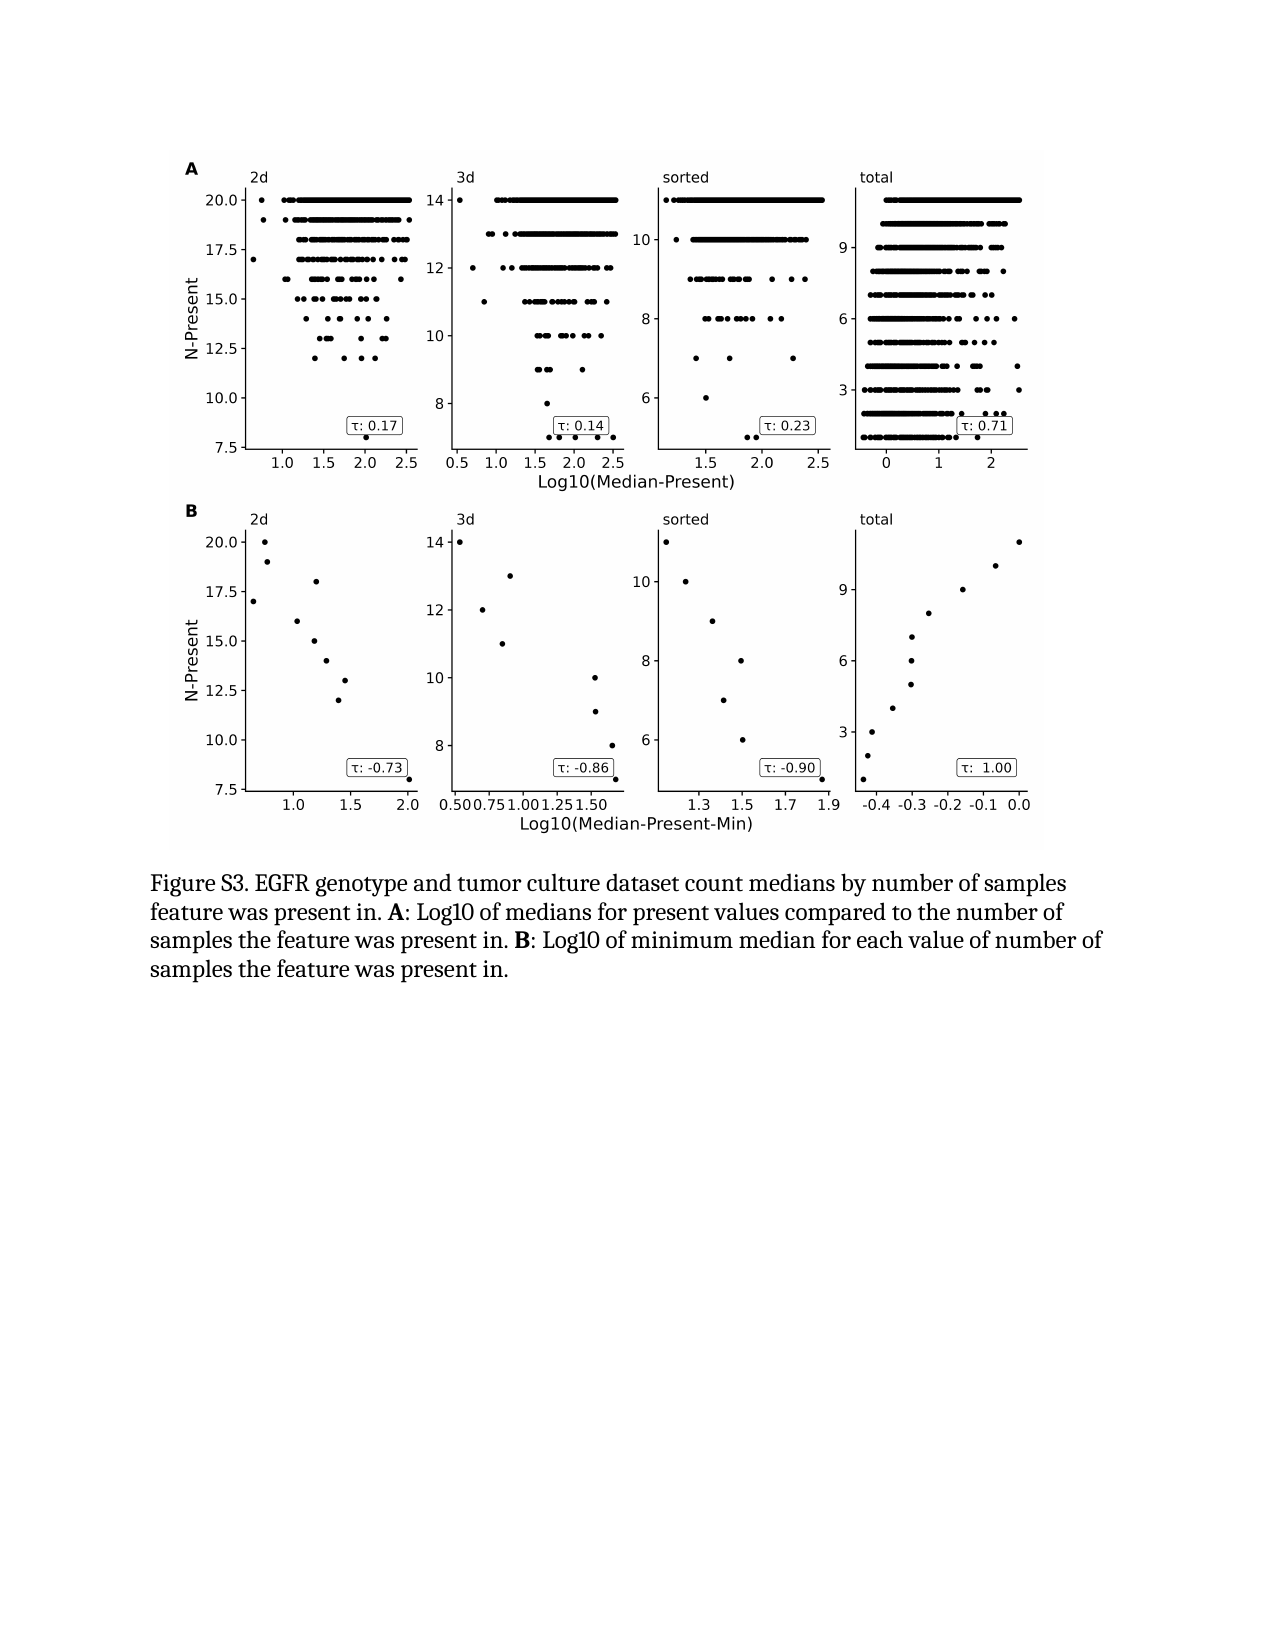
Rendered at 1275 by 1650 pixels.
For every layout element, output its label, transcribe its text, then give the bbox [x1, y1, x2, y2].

text Figure S3. EGFR genotype and tumor culture dataset count medians by number of samples feature was present in. A: Log10 of medians for present values compared to the number of samples the feature was present in. B: Log10 of minimum median for each value of number of samples the feature was present in. [150, 869, 1125, 984]
picture [168, 150, 1044, 850]
